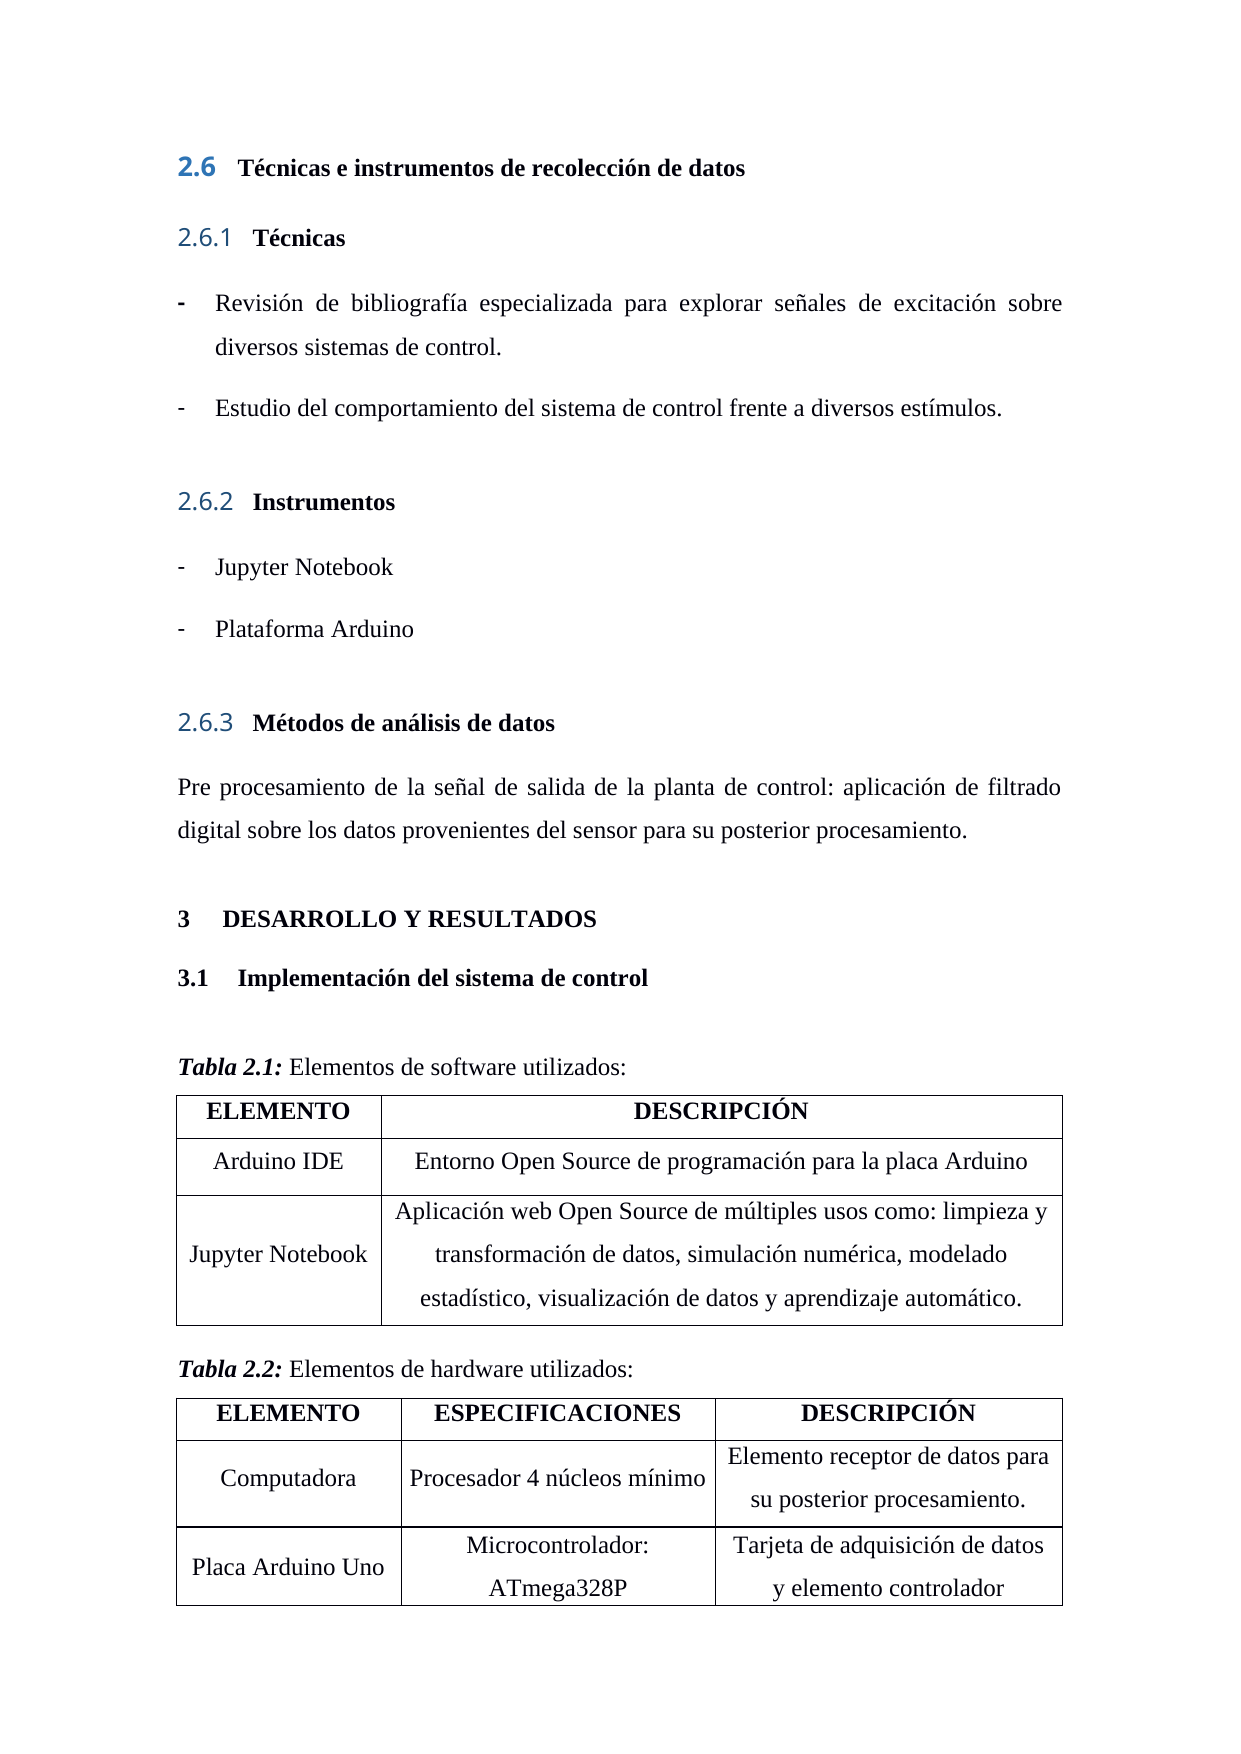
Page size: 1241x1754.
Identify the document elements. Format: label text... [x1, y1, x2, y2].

table_cell Computadora [177, 1441, 401, 1526]
table_header DESCRIPCIÓN [716, 1399, 1062, 1440]
subtitle Técnicas e instrumentos de recolección de datos [177, 148, 1063, 184]
table_header DESCRIPCIÓN [382, 1096, 1062, 1138]
subtitle Técnicas [177, 219, 1063, 254]
text Tabla 2.1: Elementos de software utilizados: [177, 1052, 1063, 1081]
subtitle Instrumentos [177, 483, 1063, 517]
table_cell Aplicación web Open Source de múltiples usos como: limpieza y transformación de datos, simulación numérica, modelado estadístico, visualización de datos y aprendizaje automático. [382, 1196, 1062, 1324]
table_cell Arduino IDE [177, 1139, 381, 1195]
table_cell Jupyter Notebook [177, 1196, 381, 1324]
subtitle Pre procesamiento de la señal de salida de la planta de control: aplicación de filtrado digital sobre los datos provenientes del sensor para su posterior procesamiento. [177, 772, 1063, 844]
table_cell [177, 1528, 401, 1605]
table_header ELEMENTO [177, 1399, 401, 1440]
table_cell Procesador 4 núcleos mínimo [402, 1441, 715, 1526]
subtitle Jupyter Notebook [177, 551, 1063, 581]
subtitle DESARROLLO Y RESULTADOS [177, 904, 1063, 932]
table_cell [402, 1528, 715, 1605]
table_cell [716, 1528, 1062, 1605]
subtitle Plataforma Arduino [177, 613, 1063, 644]
subtitle Estudio del comportamiento del sistema de control frente a diversos estímulos. [177, 392, 1063, 422]
text Tabla 2.2: Elementos de hardware utilizados: [177, 1354, 1063, 1383]
table_header ESPECIFICACIONES [402, 1399, 715, 1440]
subtitle Revisión de bibliografía especializada para explorar señales de excitación sobre diversos sistemas de control. [177, 287, 1063, 361]
table_cell Elemento receptor de datos para su posterior procesamiento. [716, 1441, 1062, 1526]
subtitle Implementación del sistema de control [177, 963, 1063, 992]
subtitle Métodos de análisis de datos [177, 704, 1063, 738]
table_header ELEMENTO [177, 1096, 381, 1138]
table_cell Entorno Open Source de programación para la placa Arduino [382, 1139, 1062, 1195]
